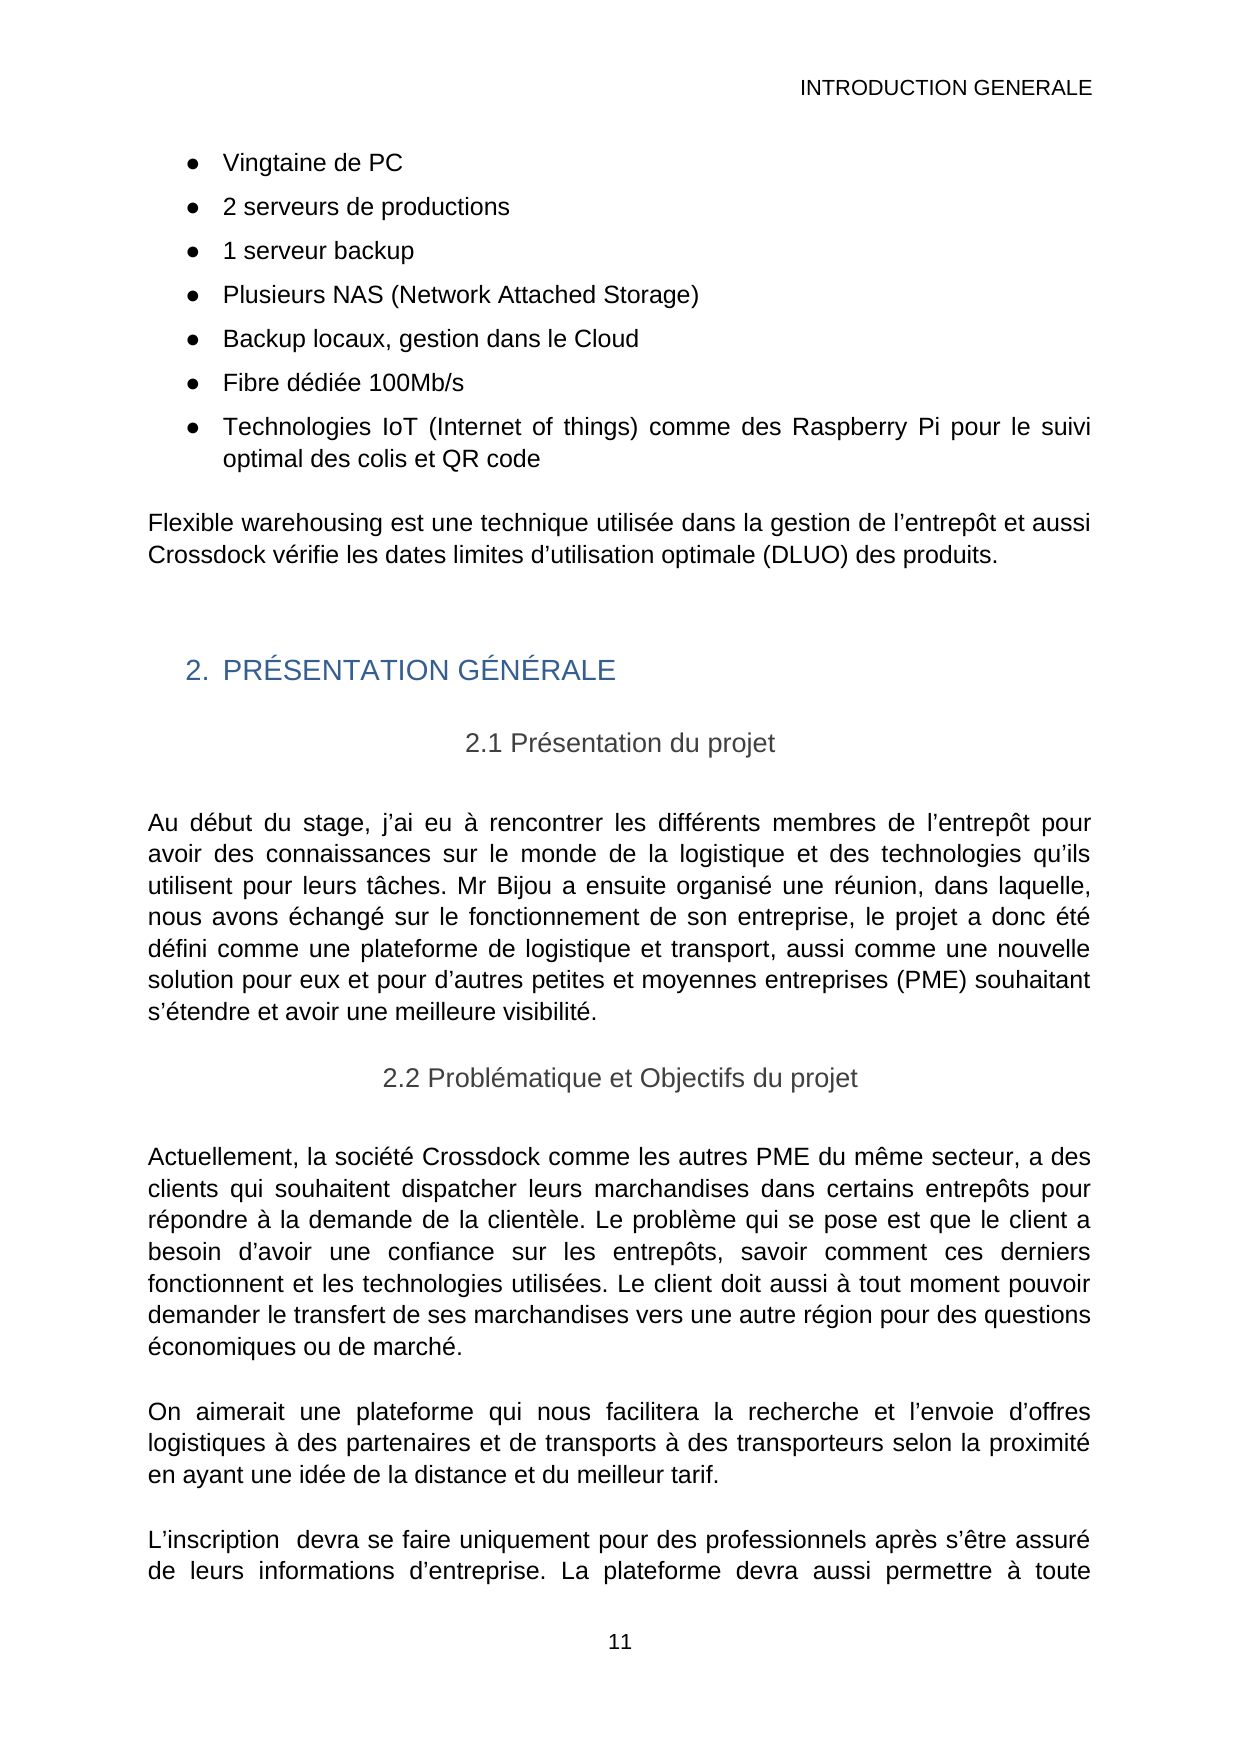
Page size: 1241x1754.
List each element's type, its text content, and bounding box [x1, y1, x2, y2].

text Flexible warehousing est une technique utilisée dans la gestion de l’entrepôt et aussi Crossdock vérifie les dates limites d’utilisation optimale (DLUO) des produits. [148, 508, 1093, 569]
text On aimerait une plateforme qui nous facilitera la recherche et l’envoie d’offres logistiques à des partenaires et de transports à des transporteurs selon la proximité en ayant une idée de la distance et du meilleur tarif. [148, 1397, 1093, 1488]
list 2 serveurs de productions [185, 192, 1093, 220]
list Technologies IoT (Internet of things) comme des Raspberry Pi pour le suivi optimal des colis et QR code [185, 412, 1093, 472]
text Actuellement, la société Crossdock comme les autres PME du même secteur, a des clients qui souhaitent dispatcher leurs marchandises dans certains entrepôts pour répondre à la demande de la clientèle. Le problème qui se pose est que le client a besoin d’avoir une confiance sur les entrepôts, savoir comment ces derniers fonctionnent et les technologies utilisées. Le client doit aussi à tout moment pouvoir demander le transfert de ses marchandises vers une autre région pour des questions économiques ou de marché. [148, 1142, 1093, 1361]
list Vingtaine de PC [185, 148, 1093, 176]
list Plusieurs NAS (Network Attached Storage) [691, 280, 1093, 308]
subtitle 2.1 Présentation du projet [148, 727, 1093, 758]
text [148, 1525, 1093, 1585]
subtitle 2.2 Problématique et Objectifs du projet [148, 1062, 1093, 1093]
subtitle PRÉSENTATION GÉNÉRALE [185, 653, 1093, 687]
list Plusieurs NAS (Network Attached Storage) [185, 280, 417, 308]
text Au début du stage, j’ai eu à rencontrer les différents membres de l’entrepôt pour avoir des connaissances sur le monde de la logistique et des technologies qu’ils utilisent pour leurs tâches. Mr Bijou a ensuite organisé une réunion, dans laquelle, nous avons échangé sur le fonctionnement de son entreprise, le projet a donc été défini comme une plateforme de logistique et transport, aussi comme une nouvelle solution pour eux et pour d’autres petites et moyennes entreprises (PME) souhaitant s’étendre et avoir une meilleure visibilité. [148, 807, 1093, 1026]
list Backup locaux, gestion dans le Cloud [185, 324, 1093, 353]
list Fibre dédiée 100Mb/s [185, 368, 1093, 397]
list 1 serveur backup [185, 236, 1093, 264]
